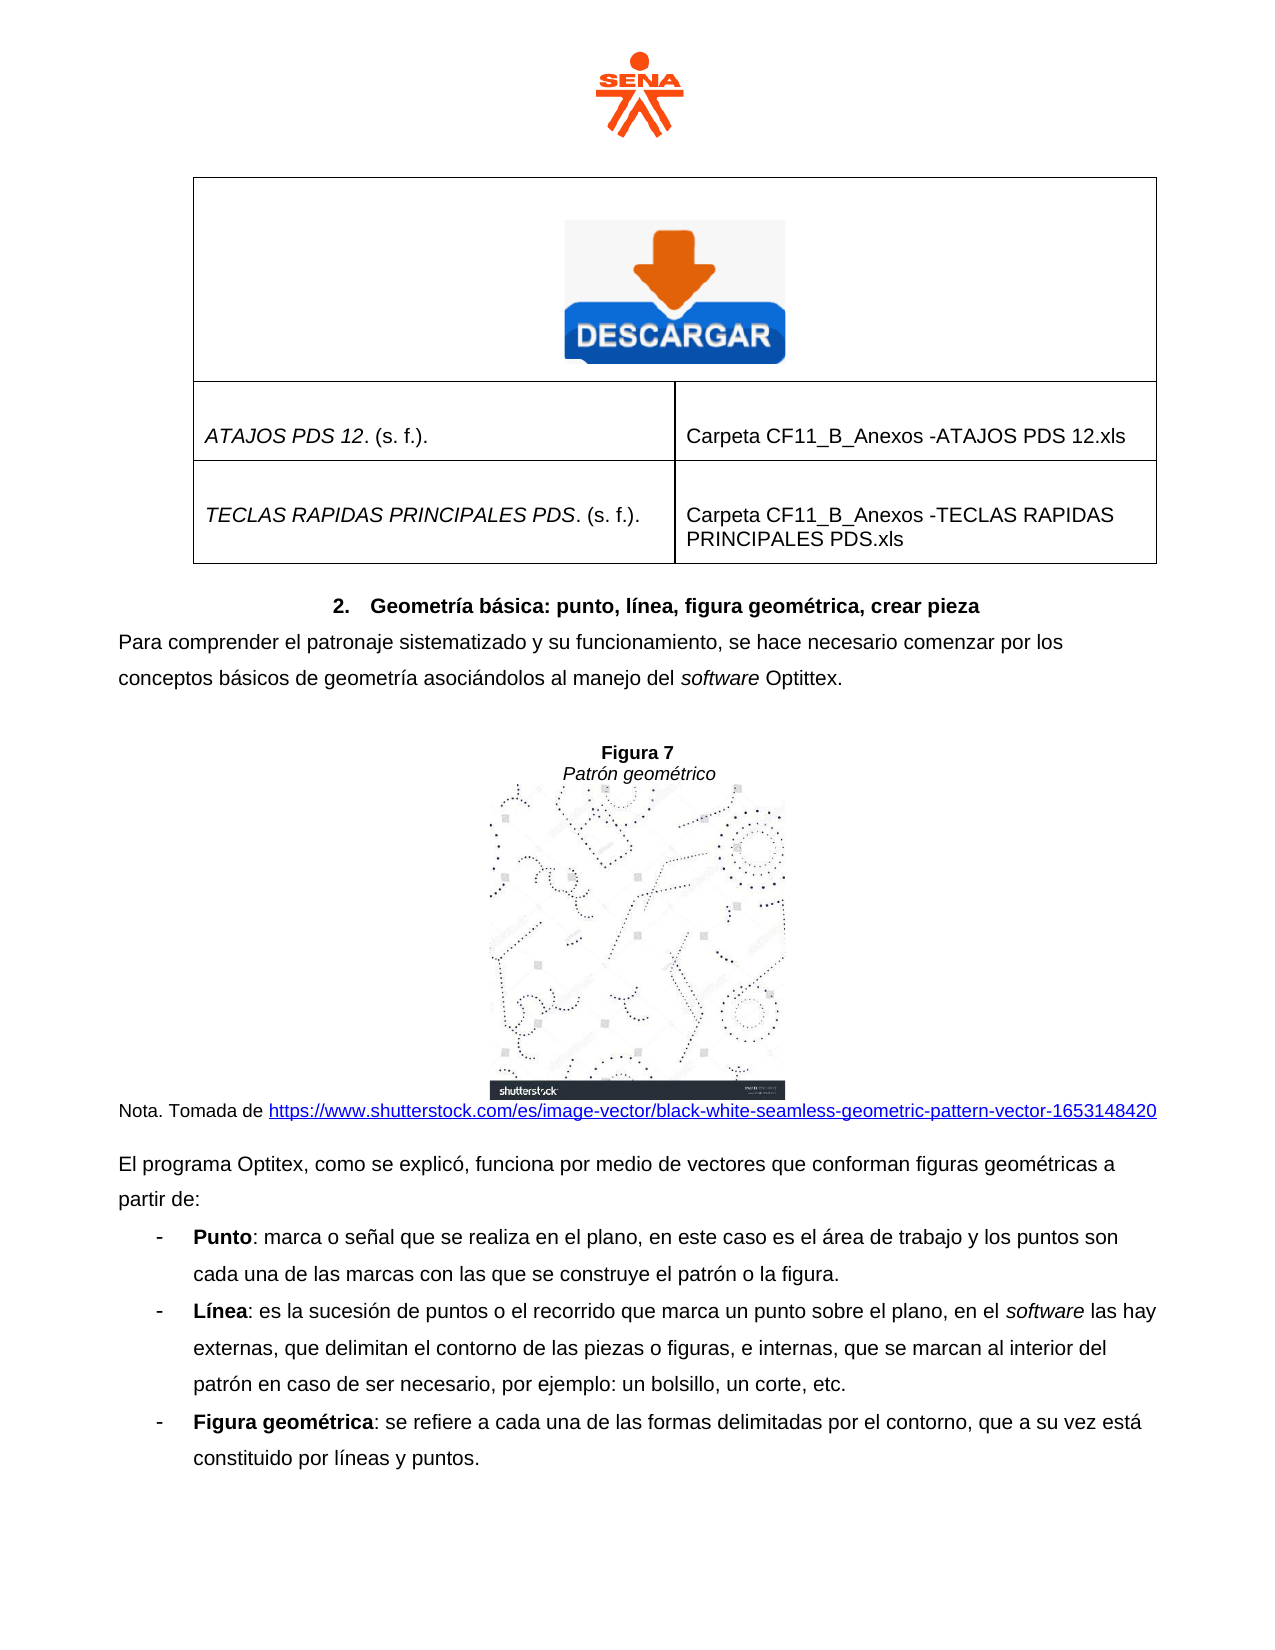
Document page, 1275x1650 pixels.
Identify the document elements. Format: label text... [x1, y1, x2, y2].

text Figura 7 Patrón geométrico [118, 742, 1157, 785]
table_header [194, 178, 1156, 381]
picture [489, 784, 786, 1100]
table_cell Carpeta CF11_B_Anexos -TECLAS RAPIDAS PRINCIPALES PDS.xls [676, 461, 1156, 563]
list Figura geométrica: se refiere a cada una de las formas delimitadas por el contorno, que a su vez está constituido por líneas y puntos. [156, 1408, 1157, 1470]
table_cell Carpeta CF11_B_Anexos -ATAJOS PDS 12.xls [676, 382, 1156, 460]
picture [585, 48, 690, 142]
list Línea: es la sucesión de puntos o el recorrido que marca un punto sobre el plano, en el software las hay externas, que delimitan el contorno de las piezas o figuras, e internas, que se marcan al interior del patrón en caso de ser necesario, por ejemplo: un bolsillo, un corte, etc. [156, 1297, 1157, 1396]
text El programa Optitex, como se explicó, funciona por medio de vectores que conforman figuras geométricas a partir de: [118, 1151, 1157, 1211]
list Punto: marca o señal que se realiza en el plano, en este caso es el área de trabajo y los puntos son cada una de las marcas con las que se construye el patrón o la figura. [156, 1223, 1157, 1286]
table_cell ATAJOS PDS 12. (s. f.). [194, 382, 674, 460]
picture [564, 220, 786, 364]
table_cell TECLAS RAPIDAS PRINCIPALES PDS. (s. f.). [194, 461, 674, 563]
text Para comprender el patronaje sistematizado y su funcionamiento, se hace necesario comenzar por los conceptos básicos de geometría asociándolos al manejo del software Optittex. [118, 630, 1157, 690]
list Geometría básica: punto, línea, figura geométrica, crear pieza [156, 594, 1157, 618]
